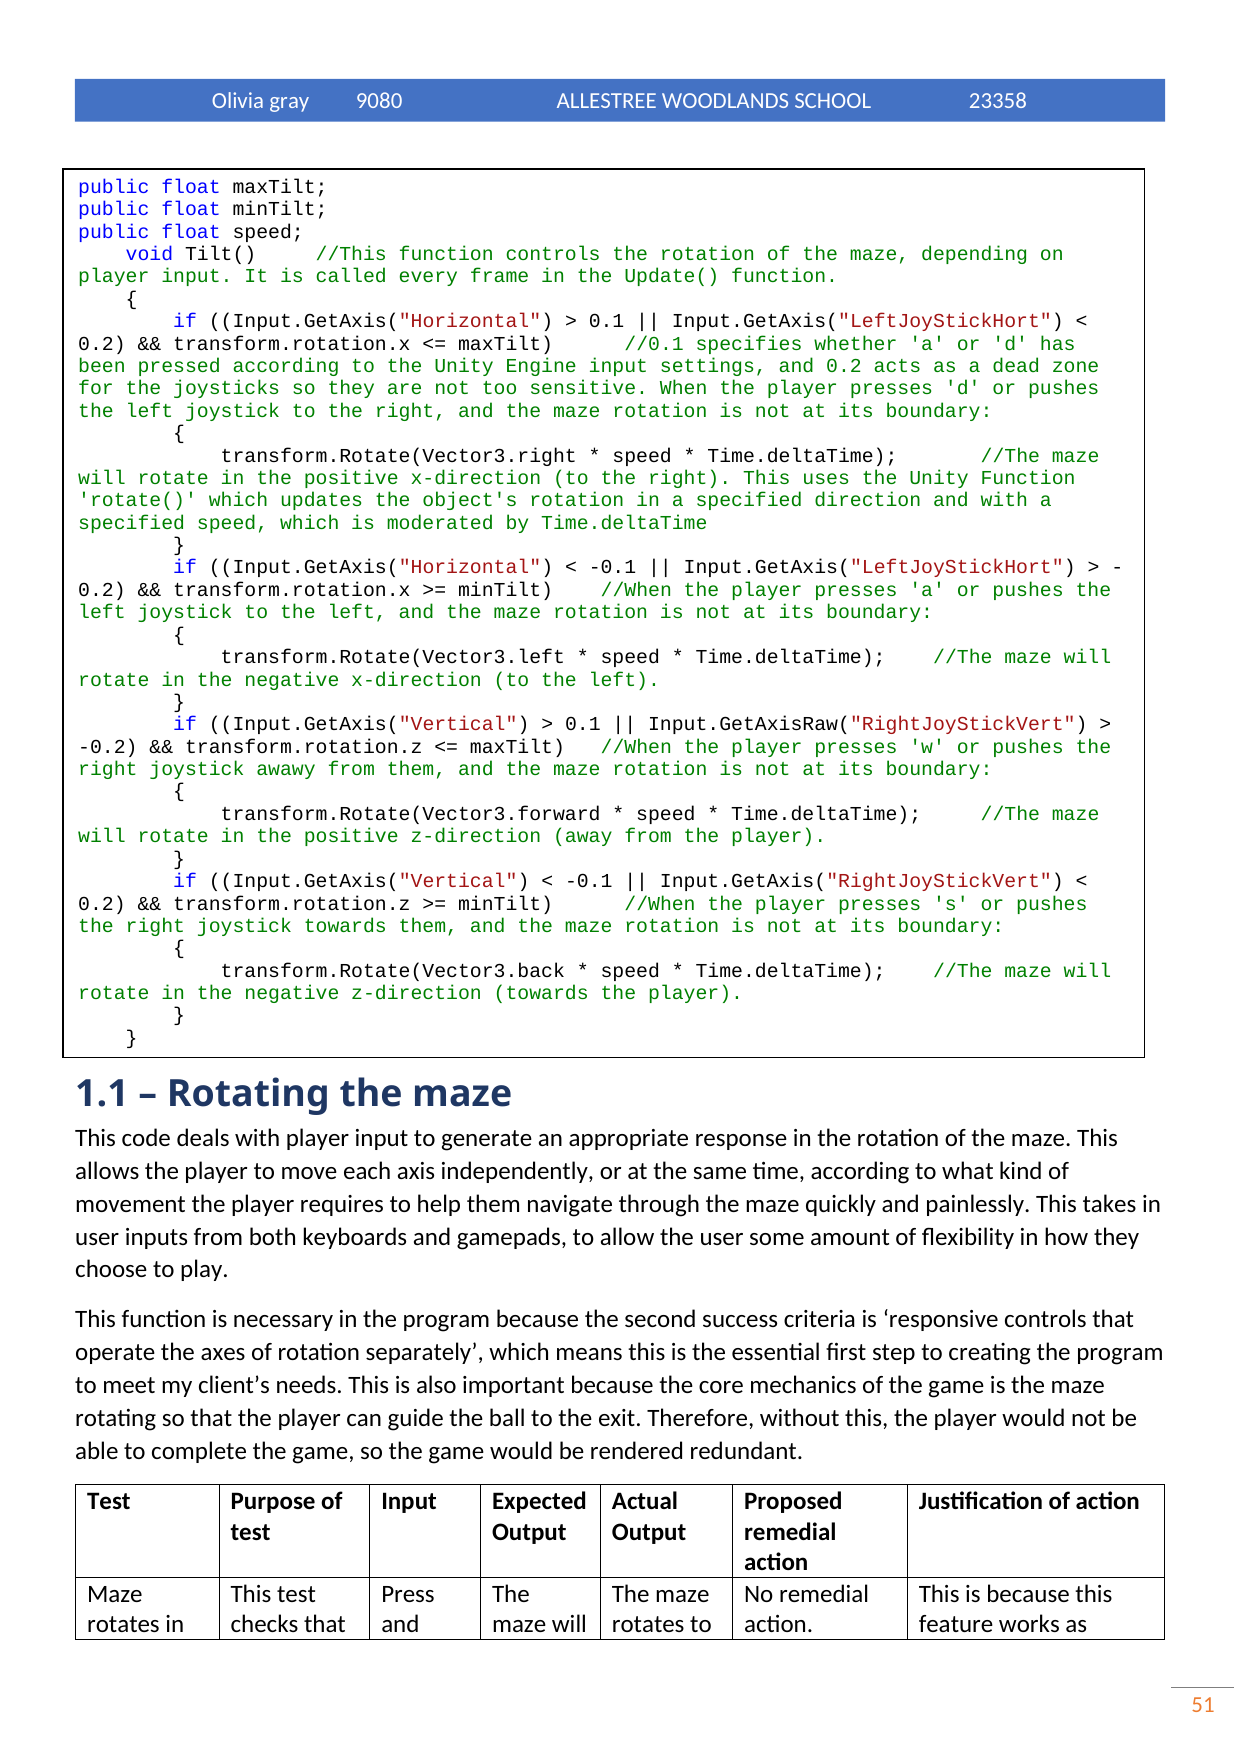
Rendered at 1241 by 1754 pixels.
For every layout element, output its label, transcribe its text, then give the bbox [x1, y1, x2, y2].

subtitle 1.1 – Rotating the maze [75, 122, 1165, 1118]
table_header Actual Output [601, 1485, 732, 1577]
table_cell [908, 1578, 1164, 1639]
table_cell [481, 1578, 600, 1639]
table_header Purpose of test [220, 1485, 369, 1577]
text This function is necessary in the program because the second success criteria is ‘responsive controls that operate the axes of rotation separately’, which means this is the essential first step to creating the program to meet my client’s needs. This is also important because the core mechanics of the game is the maze rotating so that the player can guide the ball to the exit. Therefore, without this, the player would not be able to complete the game, so the game would be rendered redundant. [75, 1303, 1165, 1465]
table_header Justification of action [908, 1485, 1164, 1577]
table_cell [76, 1578, 219, 1639]
table_header Input [370, 1485, 480, 1577]
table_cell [220, 1578, 369, 1639]
table_header Expected Output [481, 1485, 600, 1577]
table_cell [601, 1578, 732, 1639]
table_header Test [76, 1485, 219, 1577]
table_header Proposed remedial action [733, 1485, 907, 1577]
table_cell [370, 1578, 480, 1639]
text This code deals with player input to generate an appropriate response in the rotation of the maze. This allows the player to move each axis independently, or at the same time, according to what kind of movement the player requires to help them navigate through the maze quickly and painlessly. This takes in user inputs from both keyboards and gamepads, to allow the user some amount of flexibility in how they choose to play. [75, 1122, 1165, 1284]
table_cell No remedial action. [733, 1578, 907, 1639]
